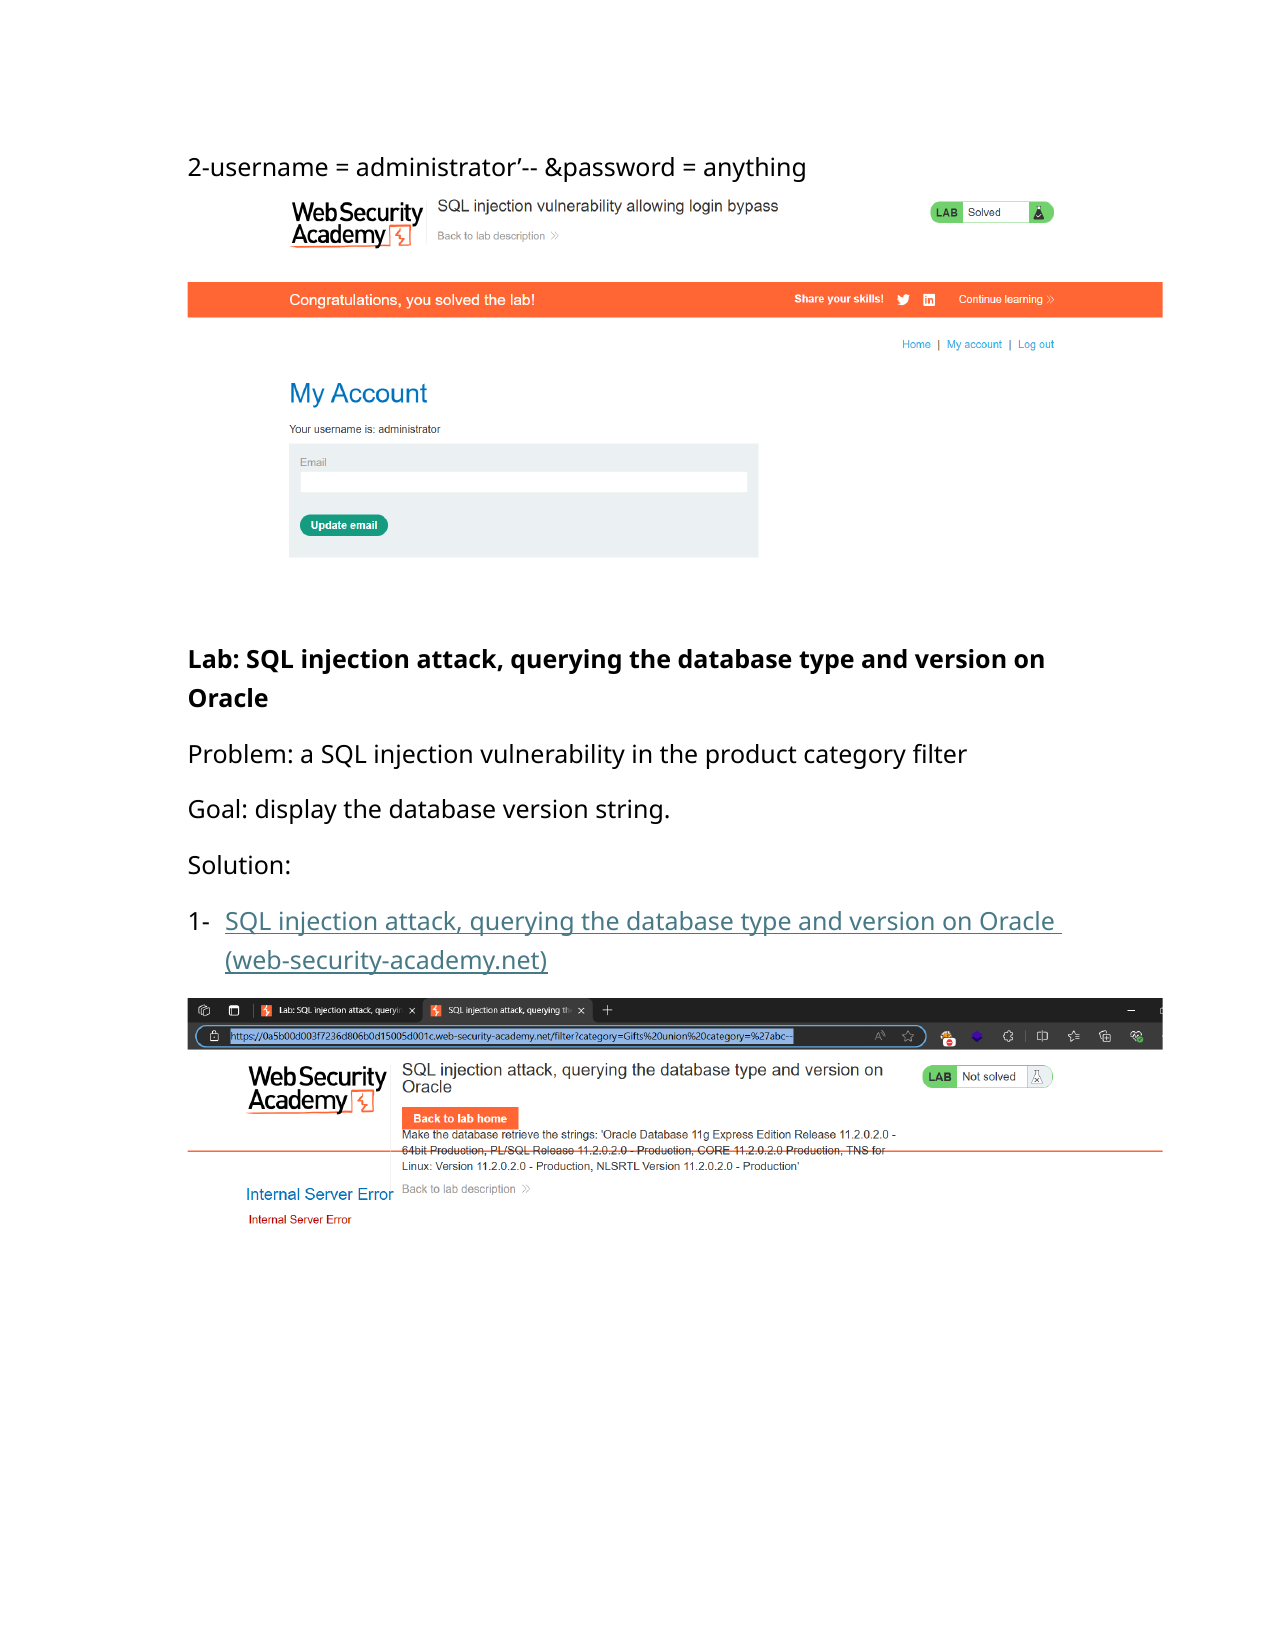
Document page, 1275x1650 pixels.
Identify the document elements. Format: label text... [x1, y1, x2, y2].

picture [187, 189, 1163, 620]
text 2-username = administrator’-- &password = anything [187, 150, 1125, 189]
list SQL injection attack, querying the database type and version on Oracle (web-security-academy.net) [187, 904, 1125, 977]
picture [187, 998, 1163, 1498]
text Lab: SQL injection attack, querying the database type and version on Oracle [187, 641, 1125, 714]
text Problem: a SQL injection vulnerability in the product category filter [187, 736, 1125, 770]
text Solution: [187, 848, 1125, 882]
text Goal: display the database version string. [187, 792, 1125, 826]
